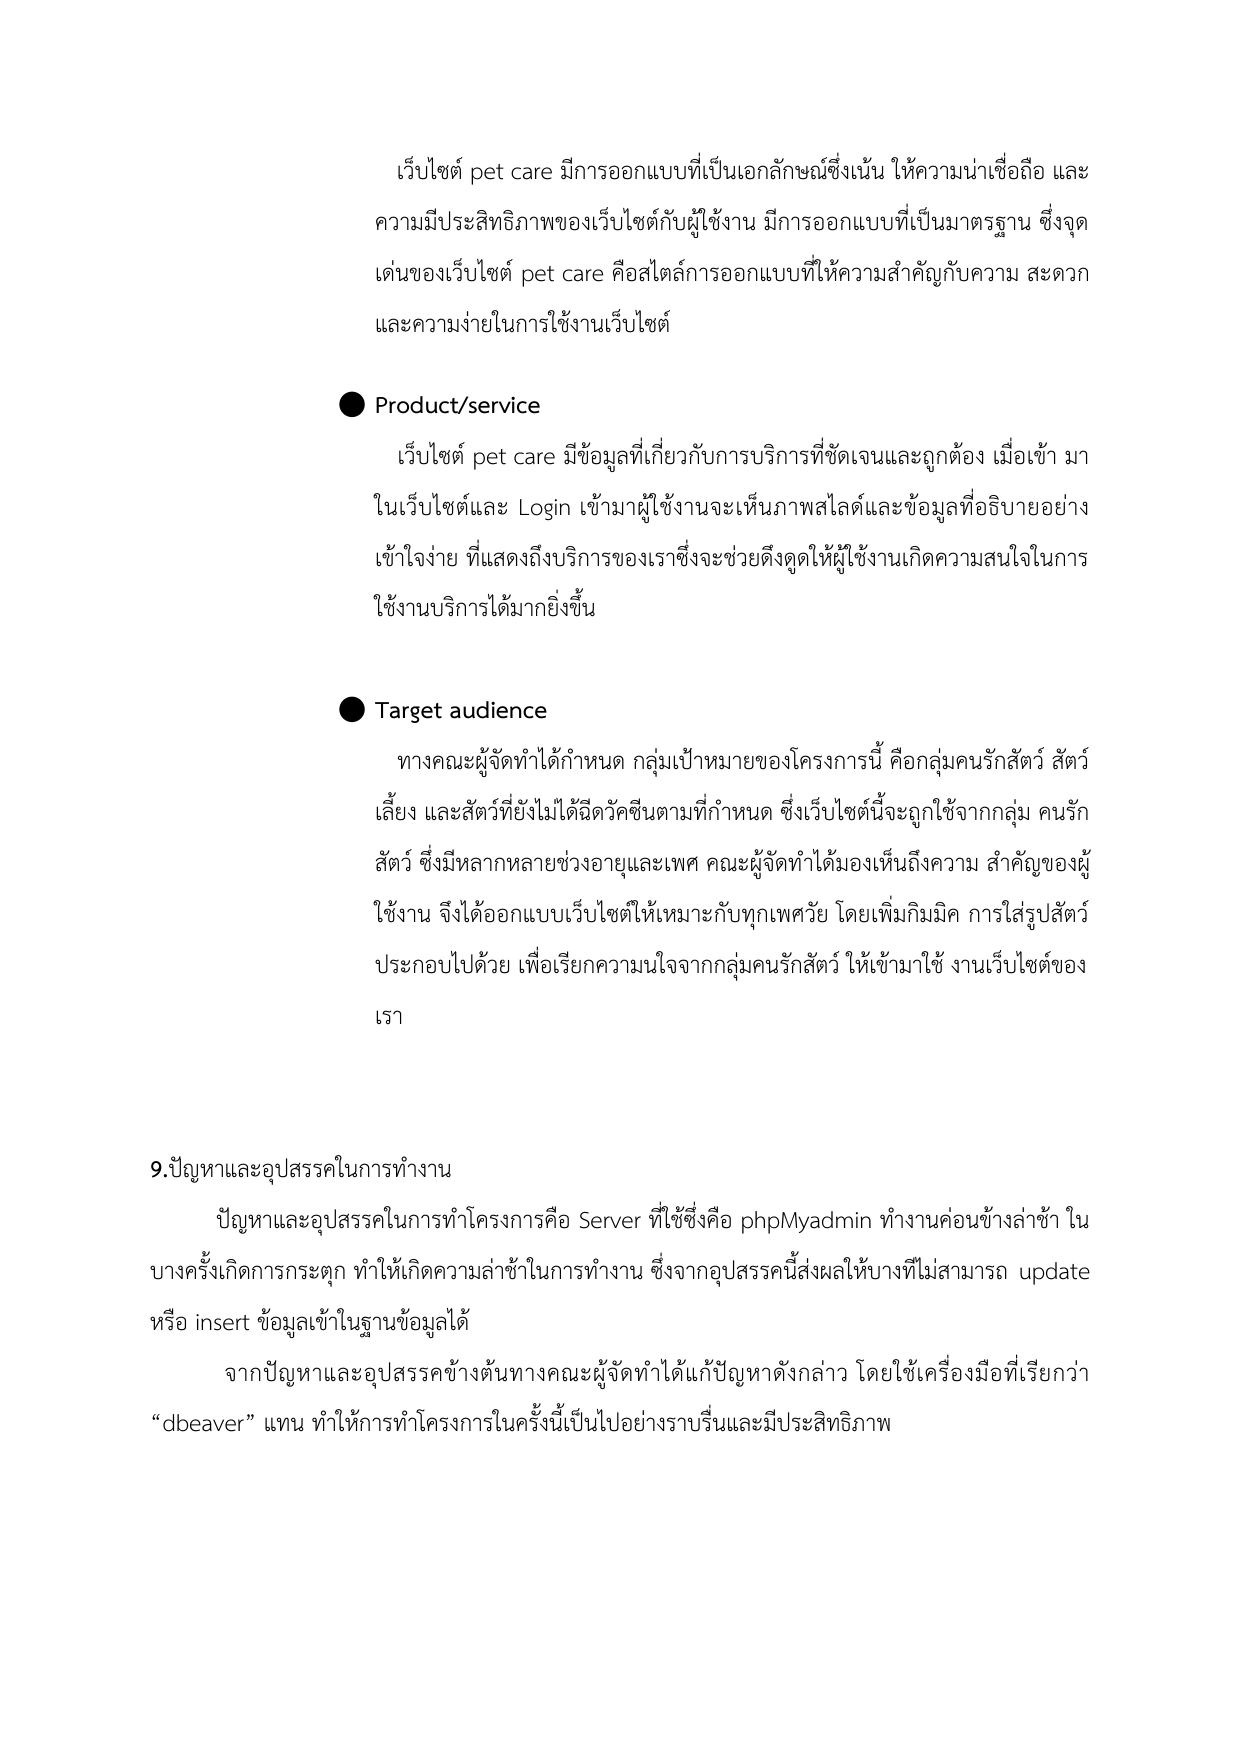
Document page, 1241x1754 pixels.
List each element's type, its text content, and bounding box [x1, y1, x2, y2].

text เว็บไซต์ pet care มีการออกแบบที่เป็นเอกลักษณ์ซึ่งเน้น ให้ความน่าเชื่อถือ และความมีประสิทธิภาพของเว็บไซต์กับผู้ใช้งาน มีการออกแบบที่เป็นมาตรฐาน ซึ่งจุดเด่นของเว็บไซต์ pet care คือสไตล์การออกแบบที่ให้ความสำคัญกับความ สะดวกและความง่ายในการใช้งานเว็บไซต์ [375, 150, 1090, 347]
text จากปัญหาและอุปสรรคข้างต้นทางคณะผู้จัดทำได้แก้ปัญหาดังกล่าว โดยใช้เครื่องมือที่เรียกว่า “dbeaver” แทน ทำให้การทำโครงการในครั้งนี้เป็นไปอย่างราบรื่นและมีประสิทธิภาพ [150, 1352, 1090, 1447]
subtitle 9.ปัญหาและอุปสรรคในการทำงาน [150, 1148, 1090, 1192]
list Target audience [337, 689, 1090, 734]
text ทางคณะผู้จัดทำได้กำหนด กลุ่มเป้าหมายของโครงการนี้ คือกลุ่มคนรักสัตว์ สัตว์เลี้ยง และสัตว์ที่ยังไม่ได้ฉีดวัคซีนตามที่กำหนด ซึ่งเว็บไซต์นี้จะถูกใช้จากกลุ่ม คนรักสัตว์ ซึ่งมีหลากหลายช่วงอายุและเพศ คณะผู้จัดทำได้มองเห็นถึงความ สำคัญของผู้ใช้งาน จึงได้ออกแบบเว็บไซต์ให้เหมาะกับทุกเพศวัย โดยเพิ่มกิมมิค การใส่รูปสัตว์ประกอบไปด้วย เพื่อเรียกความนใจจากกลุ่มคนรักสัตว์ ให้เข้ามาใช้ งานเว็บไซต์ของเรา [375, 741, 1090, 1039]
text เว็บไซต์ pet care มีข้อมูลที่เกี่ยวกับการบริการที่ชัดเจนและถูกต้อง เมื่อเข้า มาในเว็บไซต์และ Login เข้ามาผู้ใช้งานจะเห็นภาพสไลด์และข้อมูลที่อธิบายอย่าง เข้าใจง่าย ที่แสดงถึงบริการของเราซึ่งจะช่วยดึงดูดให้ผู้ใช้งานเกิดความสนใจในการ ใช้งานบริการได้มากยิ่งขึ้น [375, 435, 1090, 632]
list Product/service [337, 384, 1090, 428]
text ปัญหาและอุปสรรคในการทำโครงการคือ Server ที่ใช้ซึ่งคือ phpMyadmin ทำงานค่อนข้างล่าช้า ในบางครั้งเกิดการกระตุก ทำให้เกิดความล่าช้าในการทำงาน ซึ่งจากอุปสรรคนี้ส่งผลให้บางทีไม่สามารถ update หรือ insert ข้อมูลเข้าในฐานข้อมูลได้ [150, 1199, 1090, 1345]
